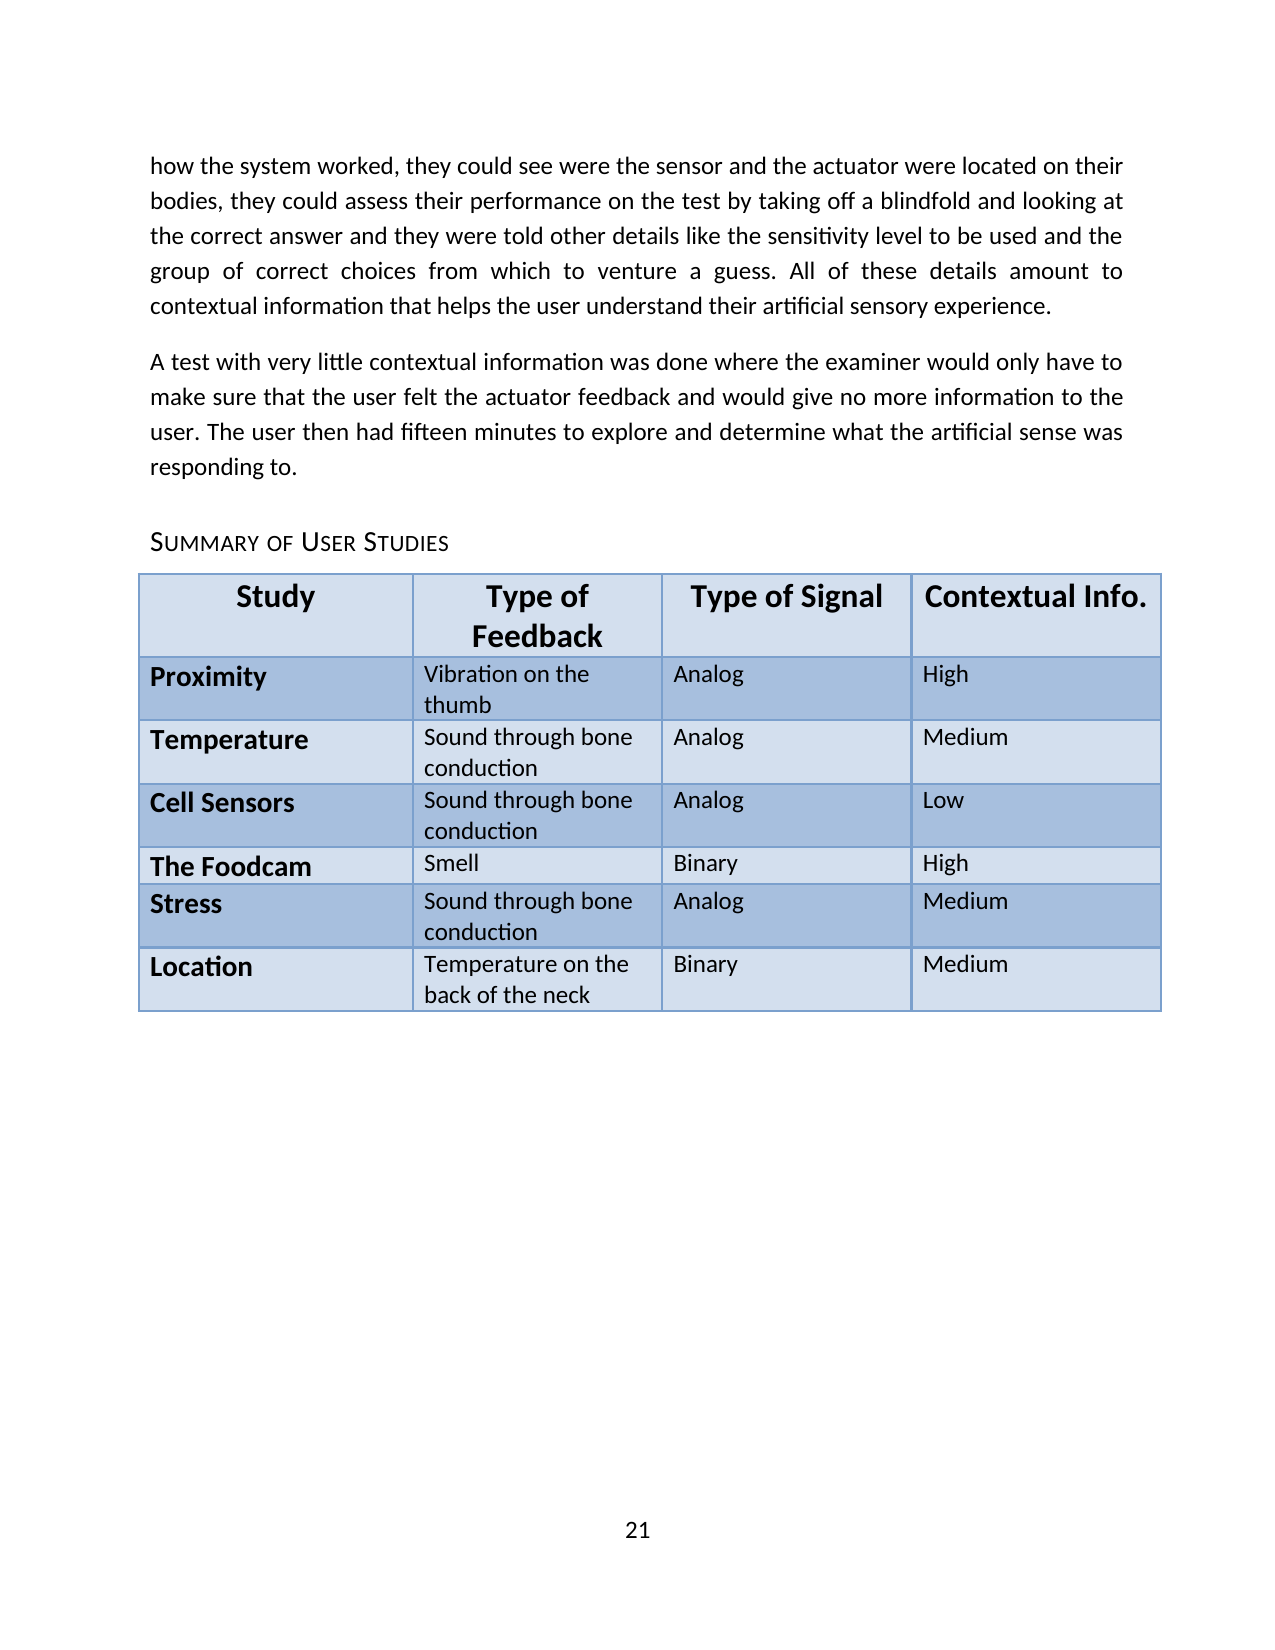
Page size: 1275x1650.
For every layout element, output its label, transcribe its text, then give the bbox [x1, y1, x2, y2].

table_cell The Foodcam [140, 848, 412, 883]
table_header Contextual Info. [913, 575, 1160, 656]
table_cell Binary [663, 848, 910, 883]
table_header Type of Feedback [414, 575, 661, 656]
table_cell Analog [663, 658, 910, 719]
subtitle Summary of User Studies [150, 523, 1125, 559]
table_cell Proximity [140, 658, 412, 719]
table_cell Temperature [140, 721, 412, 782]
table_cell Temperature on the back of the neck [414, 949, 661, 1009]
table_cell High [913, 658, 1160, 719]
table_cell Sound through bone conduction [414, 721, 661, 782]
table_cell Analog [663, 885, 910, 946]
table_cell High [913, 848, 1160, 883]
table_cell Medium [913, 949, 1160, 1009]
table_header Type of Signal [663, 575, 910, 656]
table_cell Binary [663, 949, 910, 1009]
table_cell Analog [663, 785, 910, 846]
table_cell Sound through bone conduction [414, 885, 661, 946]
table_cell Stress [140, 885, 412, 946]
table_cell Medium [913, 885, 1160, 946]
table_cell Sound through bone conduction [414, 785, 661, 846]
table_header Study [140, 575, 412, 656]
table_cell Medium [913, 721, 1160, 782]
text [150, 150, 1125, 321]
table_cell Vibration on the thumb [414, 658, 661, 719]
text A test with very little contextual information was done where the examiner would only have to make sure that the user felt the actuator feedback and would give no more information to the user. The user then had fifteen minutes to explore and determine what the artificial sense was responding to. [150, 346, 1125, 481]
table_cell Smell [414, 848, 661, 883]
table_cell Cell Sensors [140, 785, 412, 846]
table_cell Location [140, 949, 412, 1009]
table_cell Analog [663, 721, 910, 782]
table_cell Low [913, 785, 1160, 846]
